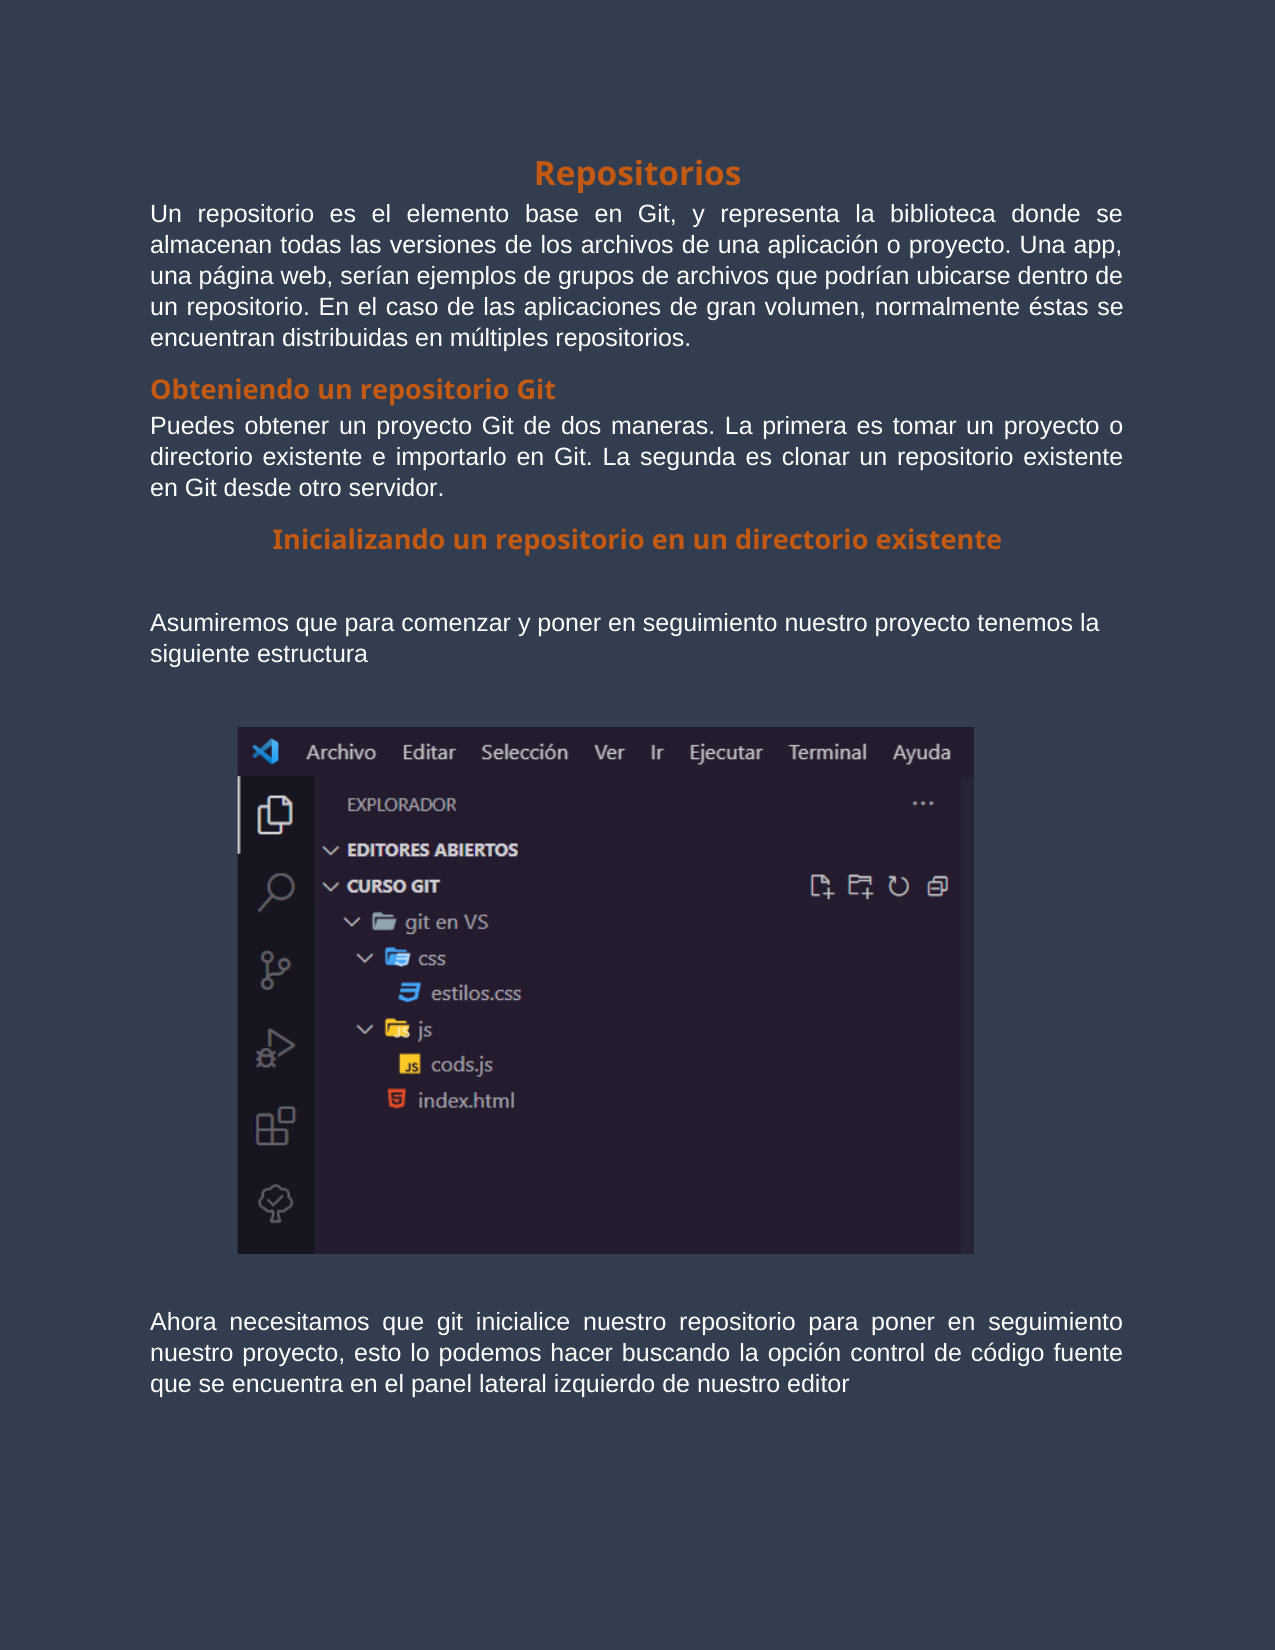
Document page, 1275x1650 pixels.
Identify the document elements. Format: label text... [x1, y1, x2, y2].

text Ahora necesitamos que git inicialice nuestro repositorio para poner en seguimiento nuestro proyecto, esto lo podemos hacer buscando la opción control de código fuente que se encuentra en el panel lateral izquierdo de nuestro editor [150, 1307, 1125, 1398]
subtitle Obteniendo un repositorio Git [150, 371, 1125, 408]
text Un repositorio es el elemento base en Git, y representa la biblioteca donde se almacenan todas las versiones de los archivos de una aplicación o proyecto. Una app, una página web, serían ejemplos de grupos de archivos que podrían ubicarse dentro de un repositorio. En el caso de las aplicaciones de gran volumen, normalmente éstas se encuentran distribuidas en múltiples repositorios. [150, 199, 1125, 352]
subtitle Repositorios [150, 150, 1125, 195]
picture [237, 727, 974, 1254]
subtitle Inicializando un repositorio en un directorio existente [150, 520, 1125, 557]
text Asumiremos que para comenzar y poner en seguimiento nuestro proyecto tenemos la siguiente estructura [150, 608, 1125, 668]
text Puedes obtener un proyecto Git de dos maneras. La primera es tomar un proyecto o directorio existente e importarlo en Git. La segunda es clonar un repositorio existente en Git desde otro servidor. [150, 411, 1125, 501]
